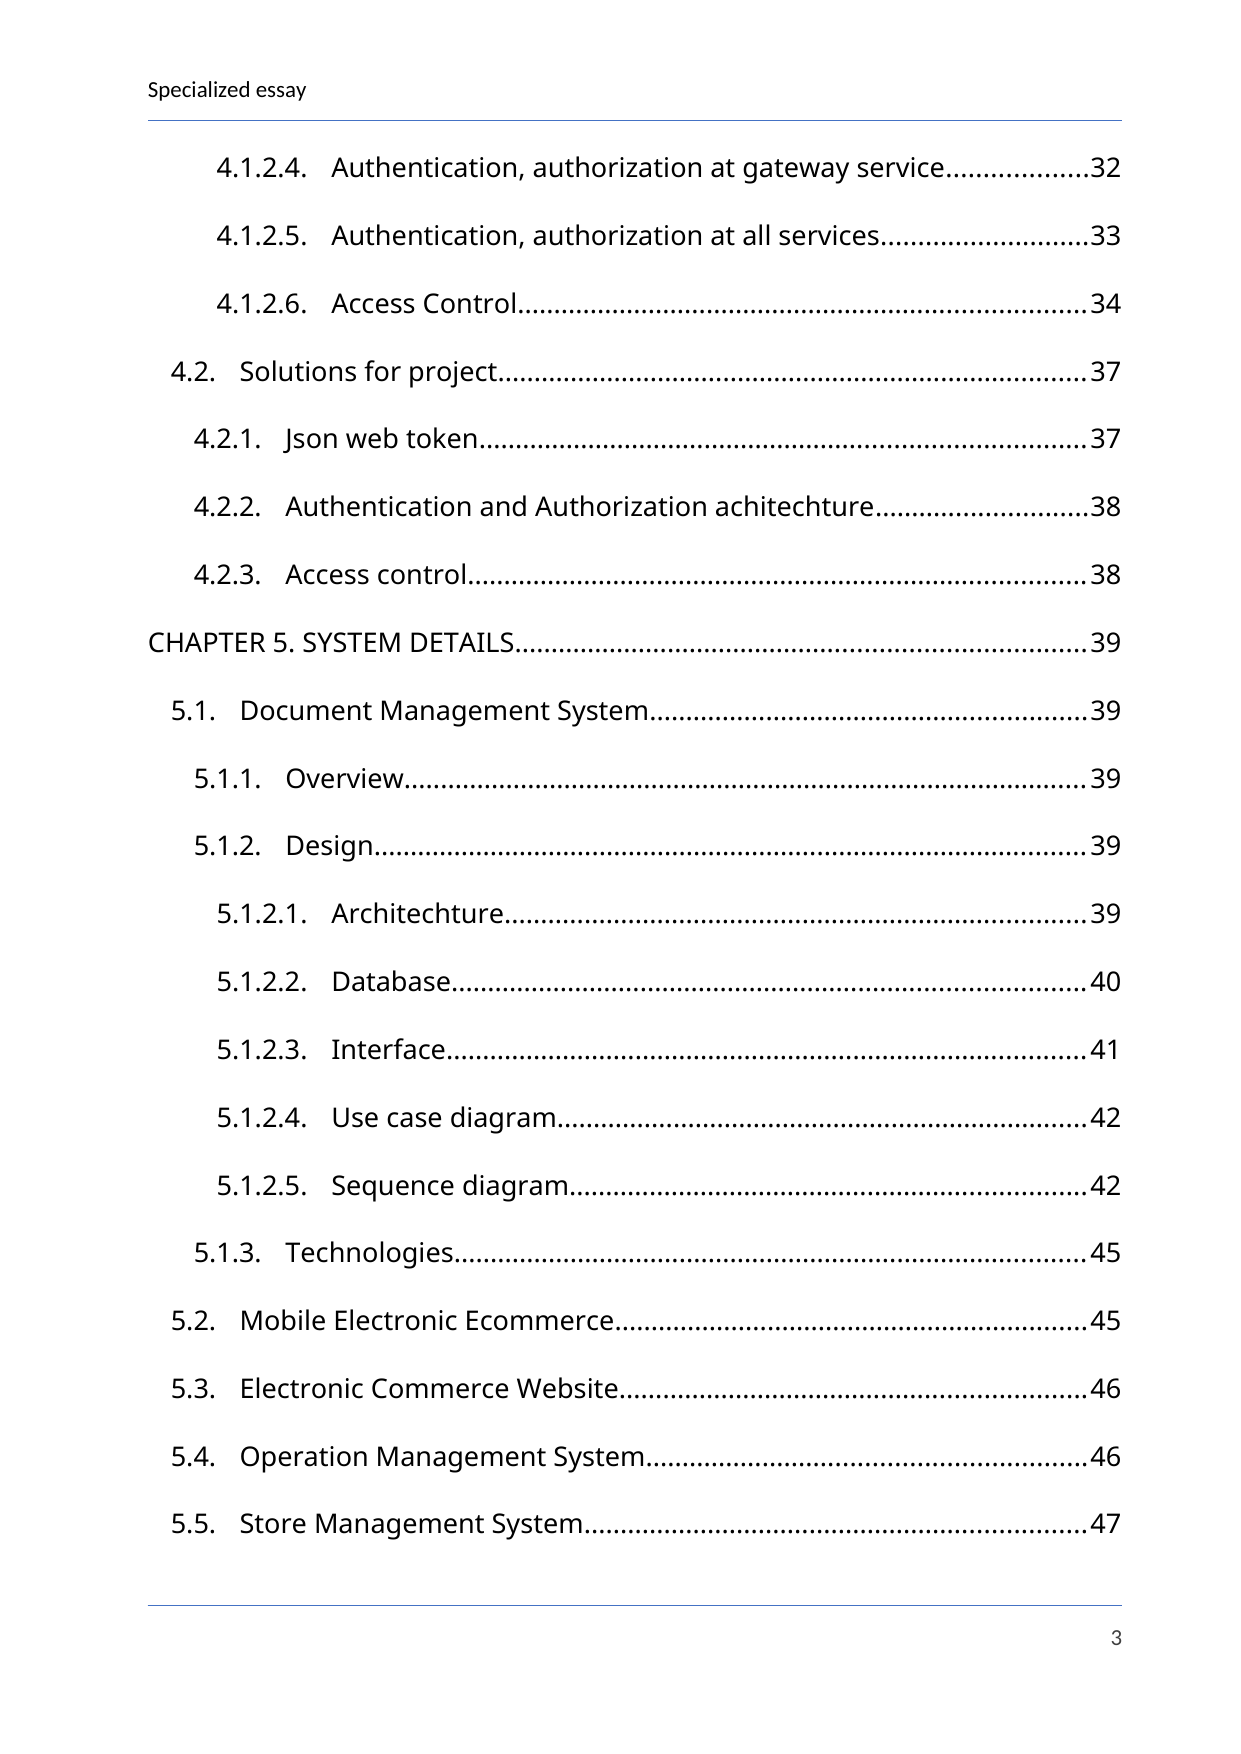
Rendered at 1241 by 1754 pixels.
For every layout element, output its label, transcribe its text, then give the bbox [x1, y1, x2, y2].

text 5.1.2.1. Architechture 39 [216, 895, 1122, 932]
text 5.1.2. Design 39 [193, 827, 1122, 864]
text 5.4. Operation Management System 46 [171, 1437, 1122, 1474]
text 5.3. Electronic Commerce Website 46 [171, 1369, 1122, 1406]
text 4.2.1. Json web token 37 [193, 420, 1122, 457]
text 5.2. Mobile Electronic Ecommerce 45 [171, 1302, 1122, 1338]
text 4.1.2.4. Authentication, authorization at gateway service 32 [216, 149, 1122, 186]
text 5.1.1. Overview 39 [193, 759, 1122, 796]
text 4.1.2.6. Access Control 34 [216, 284, 1122, 321]
text 4.1.2.5. Authentication, authorization at all services 33 [216, 217, 1122, 253]
text 5.1.3. Technologies 45 [193, 1234, 1122, 1271]
text 5.5. Store Management System 47 [171, 1505, 1122, 1542]
text 4.2.2. Authentication and Authorization achitechture 38 [193, 488, 1122, 525]
text 5.1.2.3. Interface 41 [216, 1030, 1122, 1067]
text 5.1.2.5. Sequence diagram 42 [216, 1166, 1122, 1203]
text 4.2.3. Access control 38 [193, 556, 1122, 592]
text CHAPTER 5. SYSTEM DETAILS 39 [148, 623, 1122, 660]
text 5.1.2.2. Database 40 [216, 962, 1122, 999]
text 5.1. Document Management System 39 [171, 691, 1122, 728]
text 4.2. Solutions for project 37 [171, 352, 1122, 389]
text 5.1.2.4. Use case diagram 42 [216, 1098, 1122, 1135]
